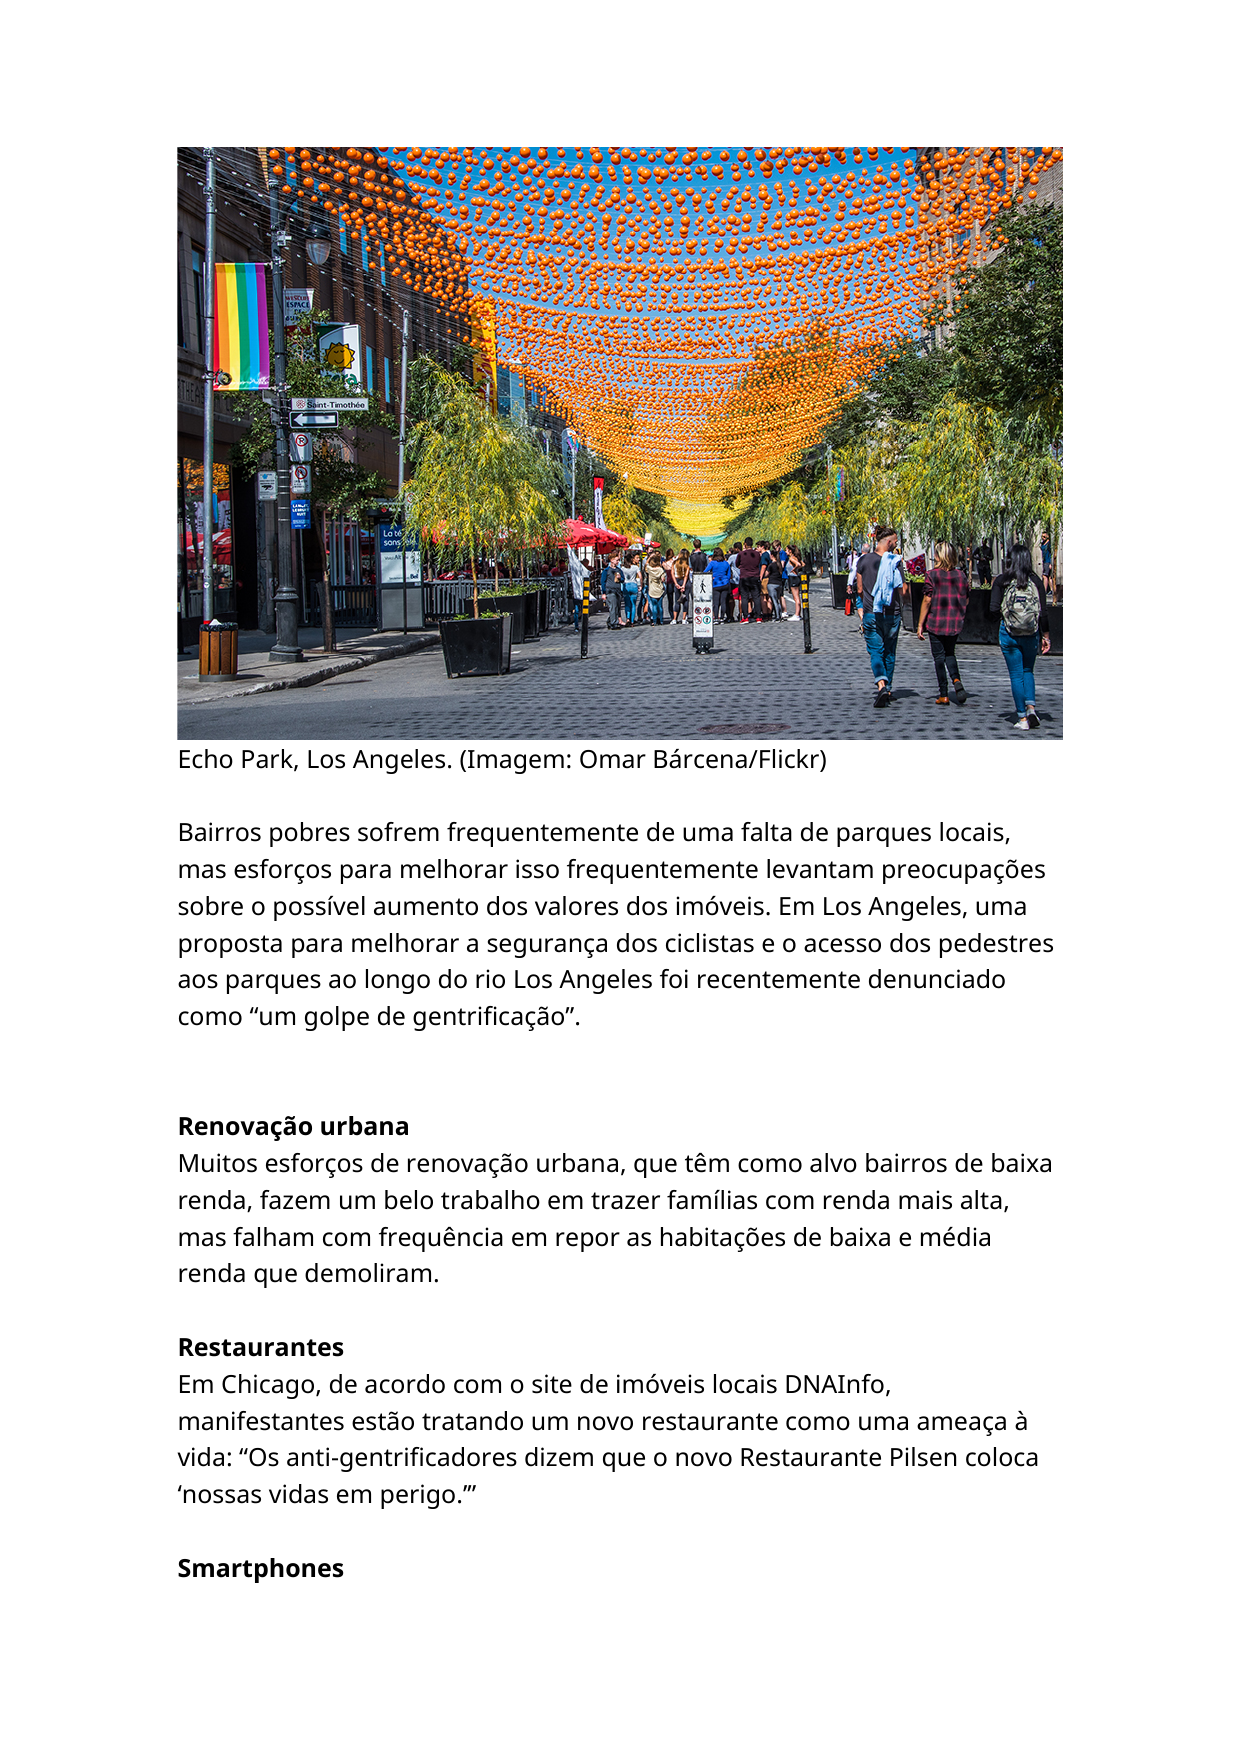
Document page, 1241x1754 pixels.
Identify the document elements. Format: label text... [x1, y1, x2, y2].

text Muitos esforços de renovação urbana, que têm como alvo bairros de baixa renda, fazem um belo trabalho em trazer famílias com renda mais alta, mas falham com frequência em repor as habitações de baixa e média renda que demoliram. [177, 1146, 1063, 1290]
text Renovação urbana [177, 1109, 1063, 1143]
text Echo Park, Los Angeles. (Imagem: Omar Bárcena/Flickr) [177, 741, 1063, 775]
text Restaurantes [177, 1330, 1063, 1364]
picture [853, 147, 862, 164]
picture [648, 149, 662, 162]
picture [574, 147, 583, 159]
picture [557, 147, 567, 158]
picture [637, 147, 655, 157]
picture [883, 147, 893, 154]
text Bairros pobres sofrem frequentemente de uma falta de parques locais, mas esforços para melhorar isso frequentemente levantam preocupações sobre o possível aumento dos valores dos imóveis. Em Los Angeles, uma proposta para melhorar a segurança dos ciclistas e o acesso dos pedestres aos parques ao longo do rio Los Angeles foi recentemente denunciado como “um golpe de gentrificação”. [177, 815, 1063, 1033]
picture [177, 147, 1063, 740]
picture [720, 150, 730, 164]
picture [379, 147, 388, 152]
text Em Chicago, de acordo com o site de imóveis locais DNAInfo, manifestantes estão tratando um novo restaurante como uma ameaça à vida: “Os anti-gentrificadores dizem que o novo Restaurante Pilsen coloca ‘nossas vidas em perigo.’” [177, 1366, 1063, 1511]
picture [867, 147, 880, 161]
picture [393, 147, 407, 155]
text Smartphones [177, 1550, 1063, 1584]
picture [502, 147, 511, 153]
